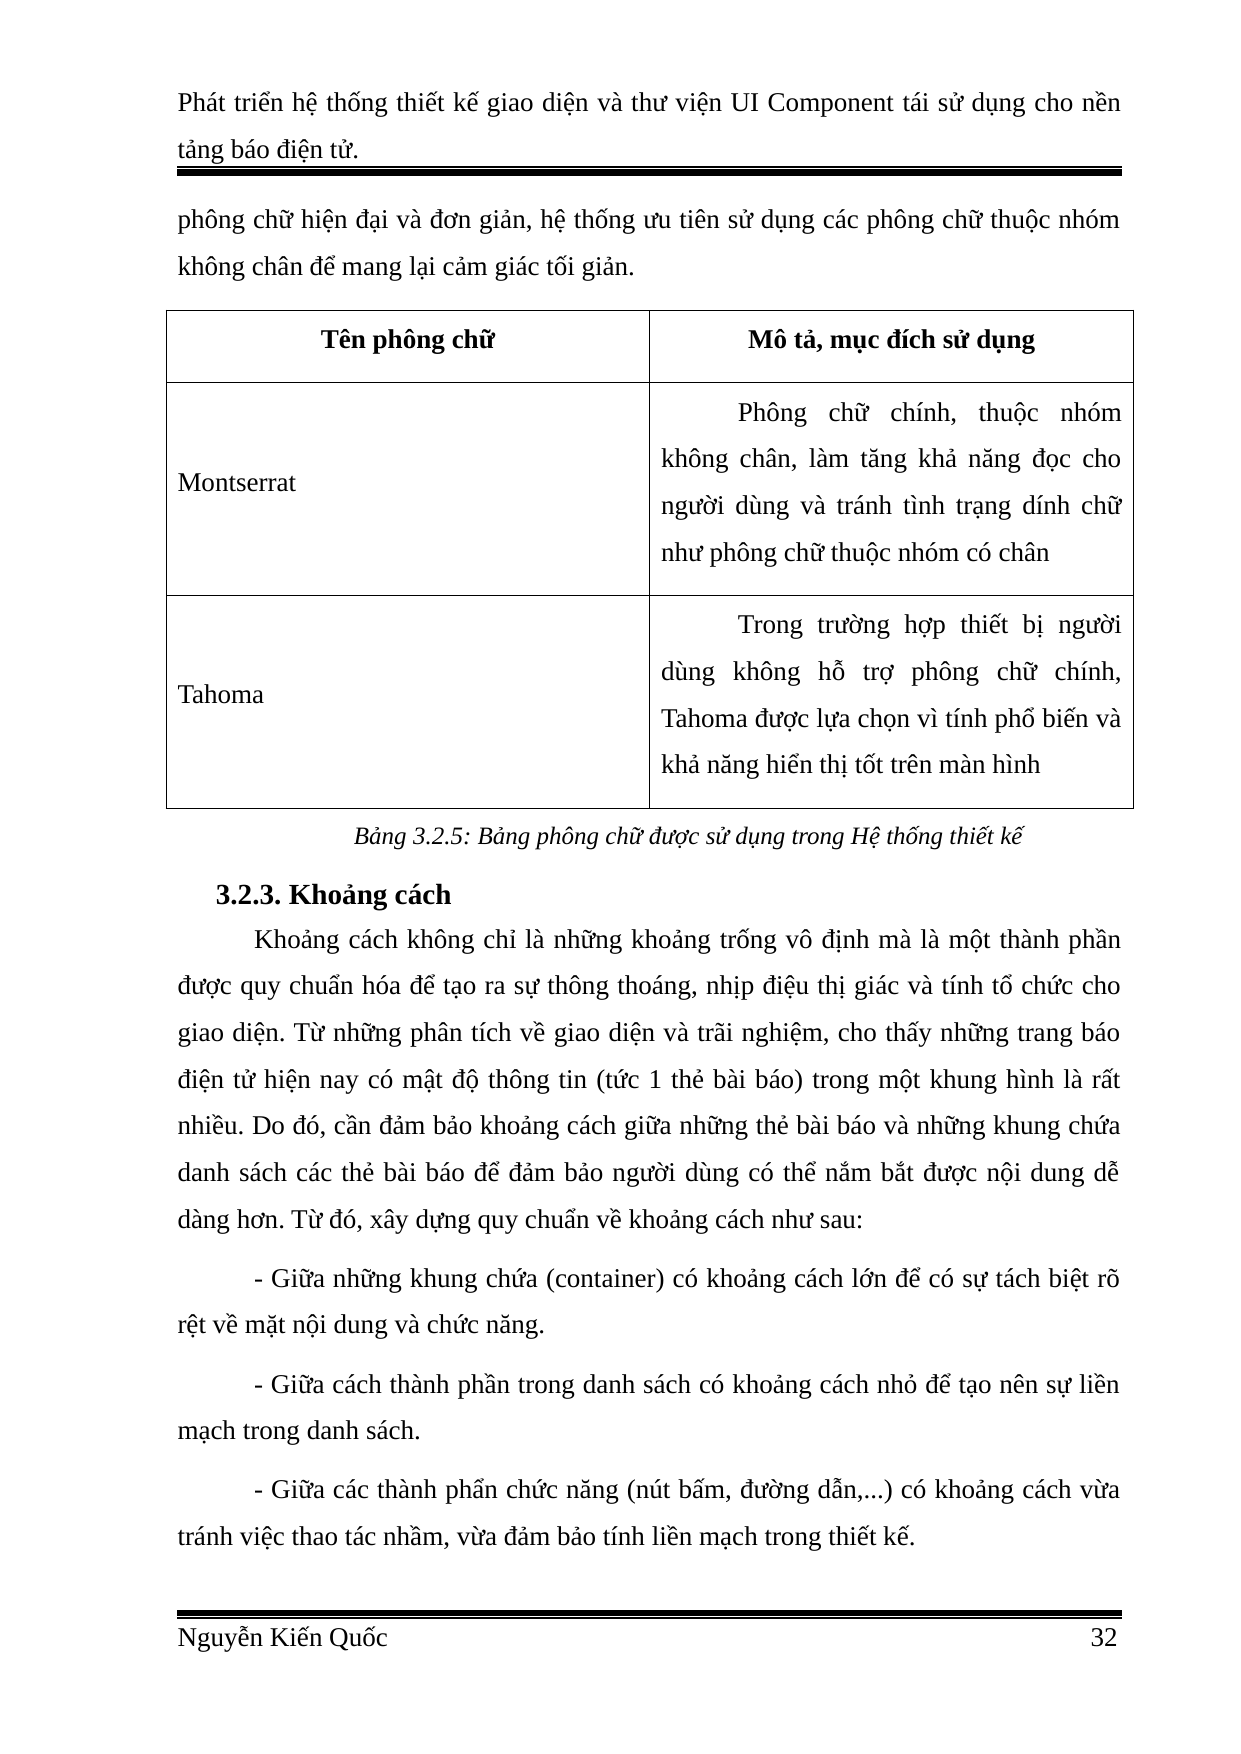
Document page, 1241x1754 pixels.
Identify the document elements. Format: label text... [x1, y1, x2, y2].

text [177, 204, 1122, 281]
text - Giữa những khung chứa (container) có khoảng cách lớn để có sự tách biệt rõ rệt về mặt nội dung và chức năng. [177, 1262, 1122, 1340]
table_cell Montserrat [167, 383, 649, 595]
table_header Mô tả, mục đích sử dụng [650, 311, 1133, 382]
text - Giữa các thành phẩn chức năng (nút bấm, đường dẫn,...) có khoảng cách vừa tránh việc thao tác nhầm, vừa đảm bảo tính liền mạch trong thiết kế. [177, 1474, 1122, 1551]
table_cell Trong trường hợp thiết bị người dùng không hỗ trợ phông chữ chính, Tahoma được lựa chọn vì tính phổ biến và khả năng hiển thị tốt trên màn hình [650, 596, 1133, 808]
text - Giữa cách thành phần trong danh sách có khoảng cách nhỏ để tạo nên sự liền mạch trong danh sách. [177, 1368, 1122, 1446]
text Khoảng cách không chỉ là những khoảng trống vô định mà là một thành phần được quy chuẩn hóa để tạo ra sự thông thoáng, nhịp điệu thị giác và tính tổ chức cho giao diện. Từ những phân tích về giao diện và trãi nghiệm, cho thấy những trang báo điện tử hiện nay có mật độ thông tin (tức 1 thẻ bài báo) trong một khung hình là rất nhiều. Do đó, cần đảm bảo khoảng cách giữa những thẻ bài báo và những khung chứa danh sách các thẻ bài báo để đảm bảo người dùng có thể nắm bắt được nội dung dễ dàng hơn. Từ đó, xây dựng quy chuẩn về khoảng cách như sau: [177, 923, 1122, 1234]
table_cell Phông chữ chính, thuộc nhóm không chân, làm tăng khả năng đọc cho người dùng và tránh tình trạng dính chữ như phông chữ thuộc nhóm có chân [650, 383, 1133, 595]
subtitle Khoảng cách [177, 877, 1122, 910]
table_header Tên phông chữ [167, 311, 649, 382]
table_cell Tahoma [167, 596, 649, 808]
